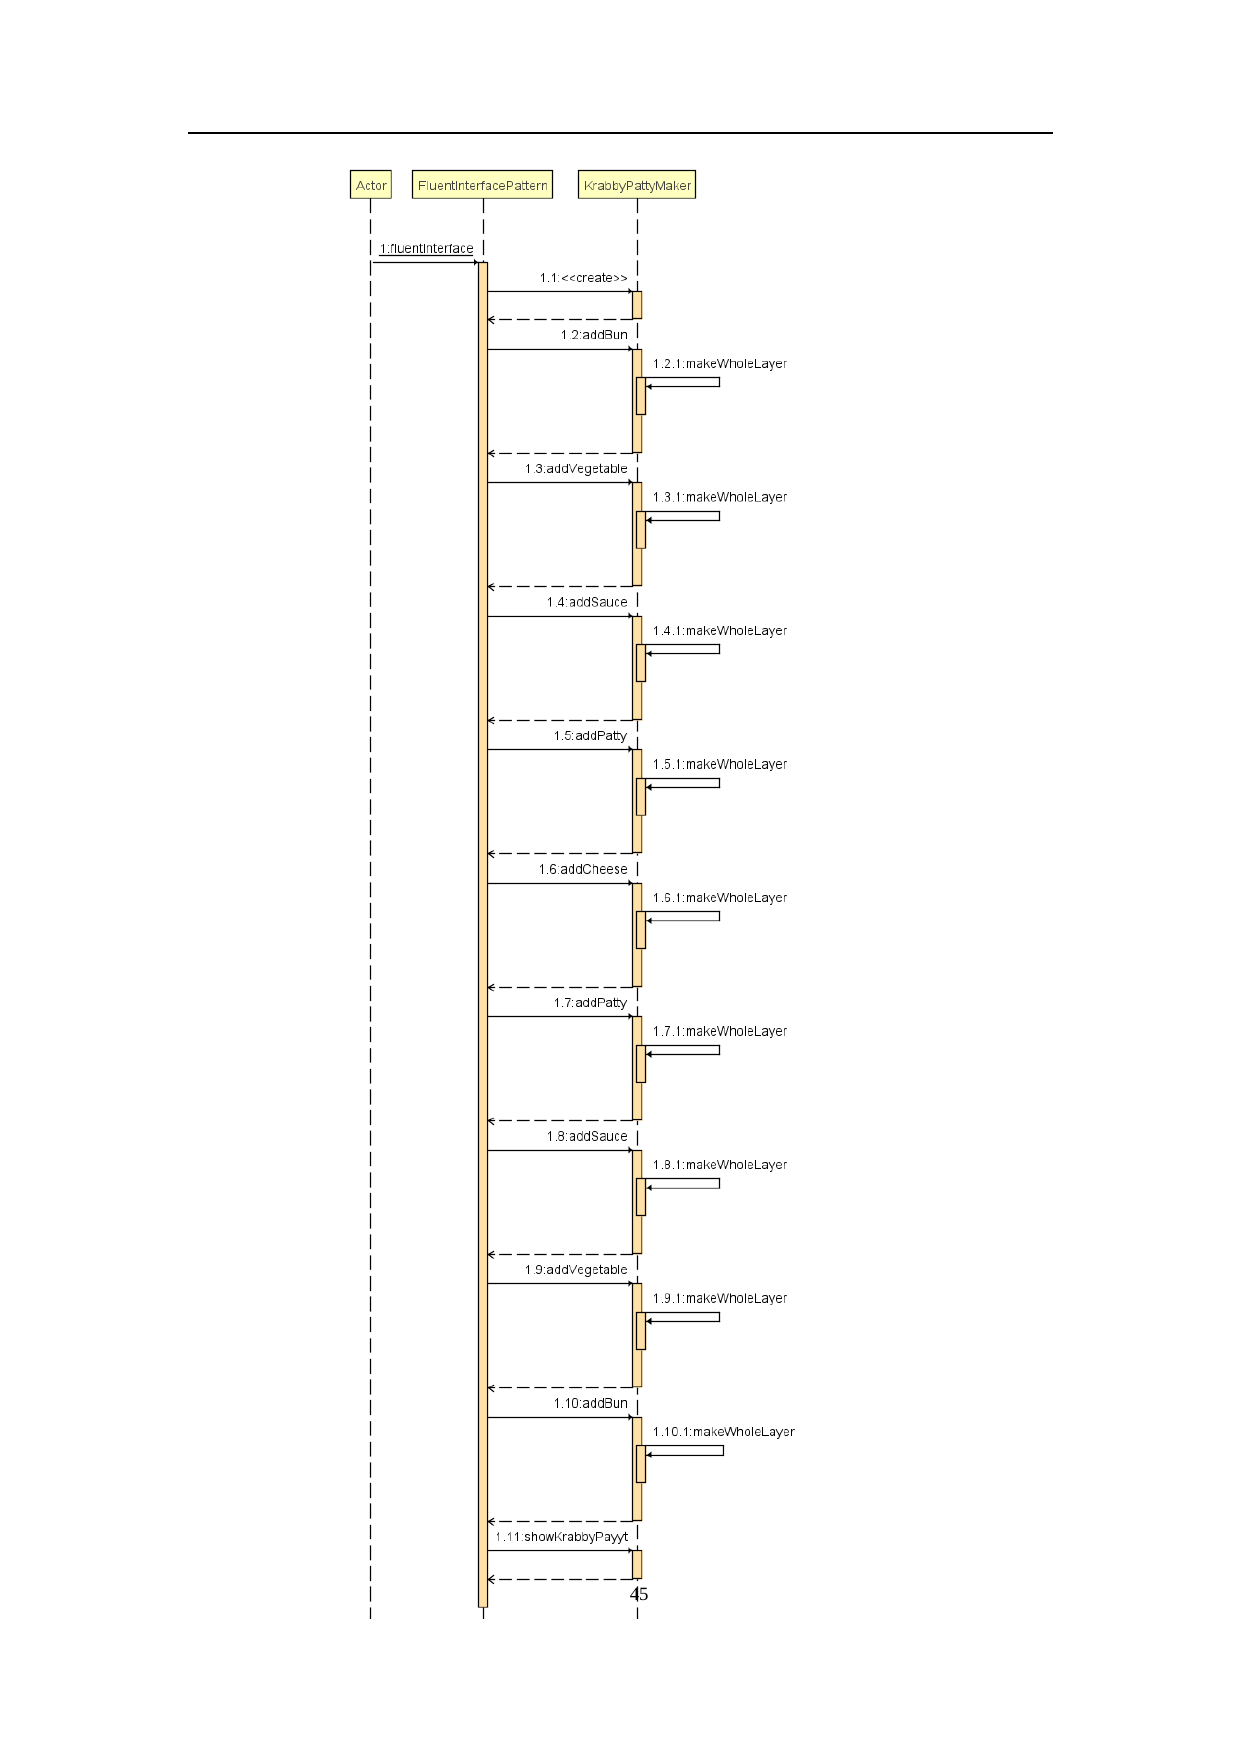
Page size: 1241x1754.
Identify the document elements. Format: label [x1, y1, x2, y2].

picture [344, 164, 950, 1619]
